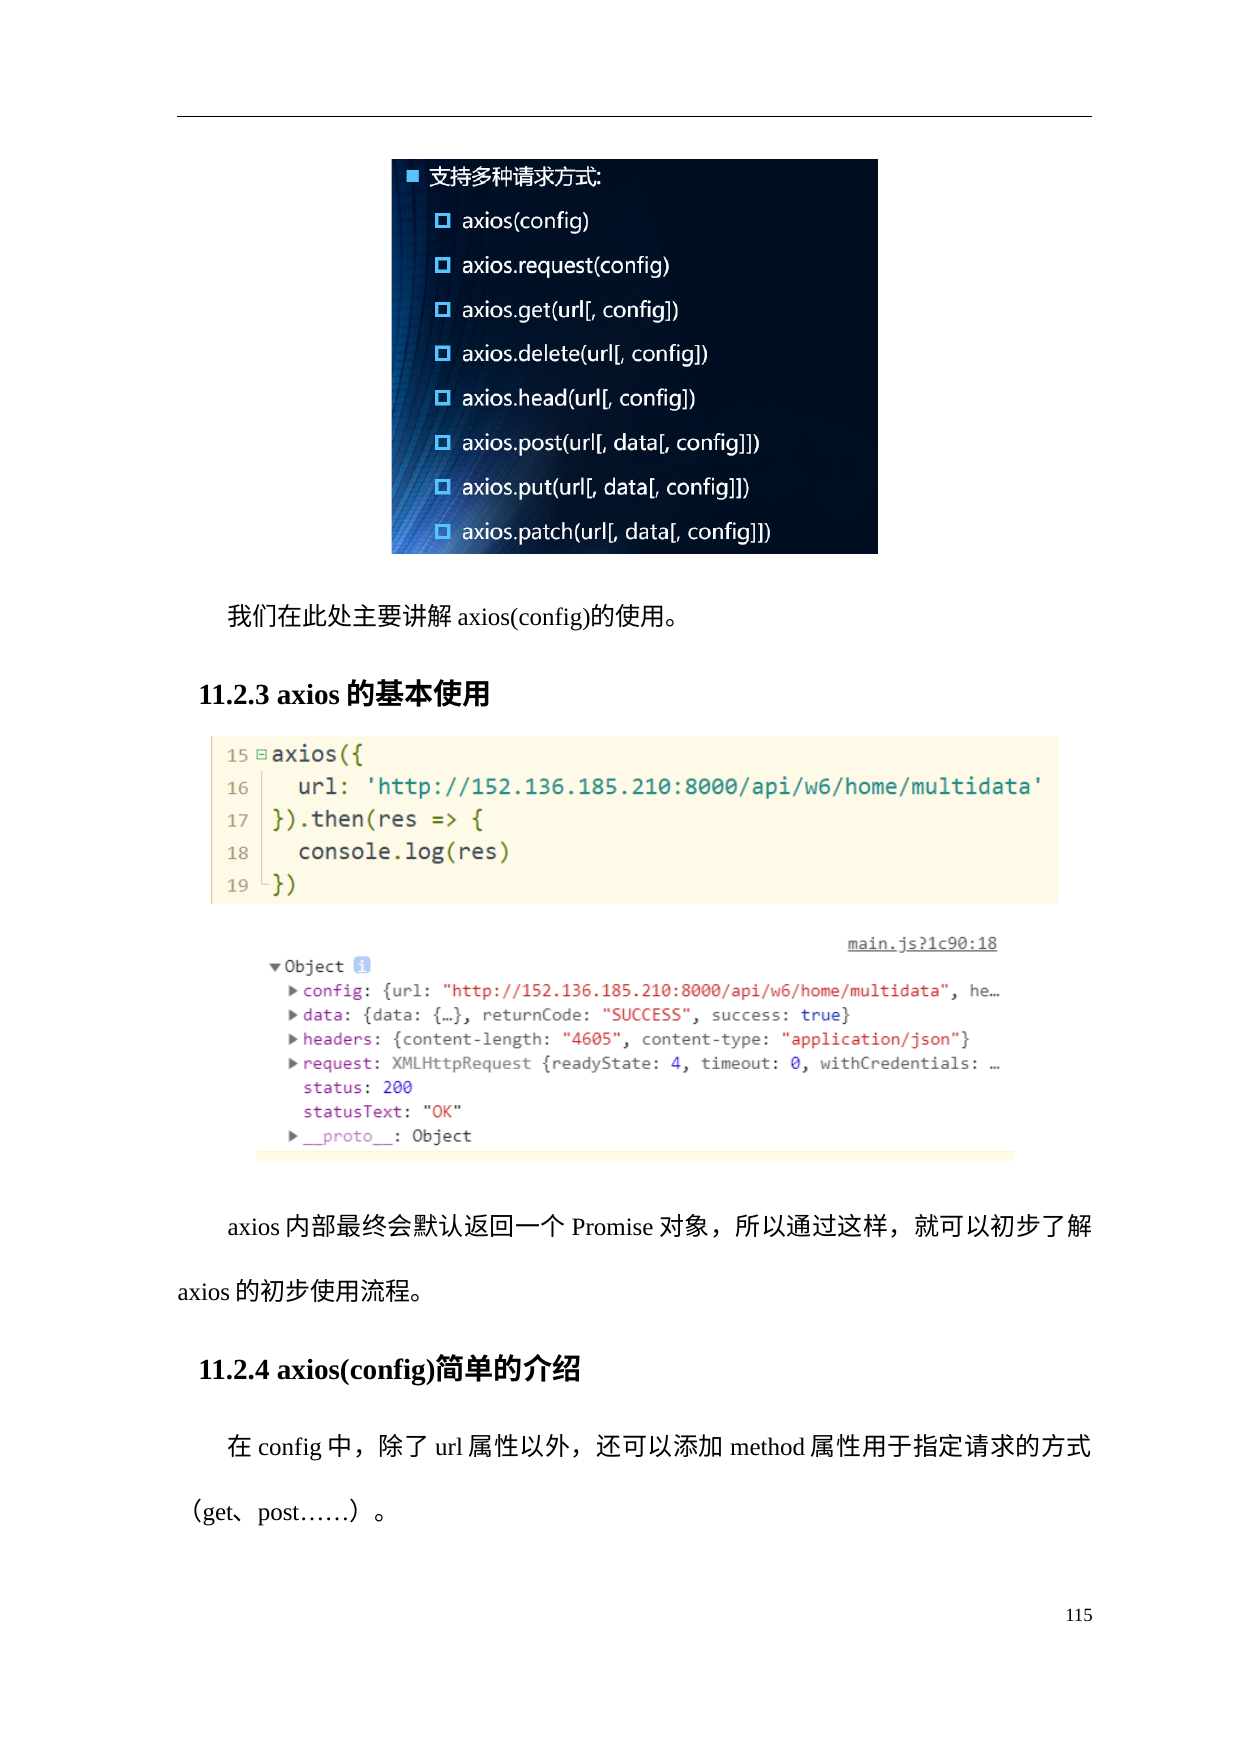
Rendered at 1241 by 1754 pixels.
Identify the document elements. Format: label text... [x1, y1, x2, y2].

picture [210, 736, 1059, 904]
text 在config中，除了url属性以外，还可以添加method属性用于指定请求的方式（get、post……）。 [177, 1412, 1092, 1542]
picture [256, 931, 1014, 1161]
text 我们在此处主要讲解axios(config)的使用。 [177, 582, 1092, 647]
subtitle axios的基本使用 [177, 659, 1092, 724]
text axios内部最终会默认返回一个Promise对象，所以通过这样，就可以初步了解axios的初步使用流程。 [177, 1192, 1092, 1322]
picture [391, 159, 878, 554]
subtitle axios(config)简单的介绍 [177, 1334, 1092, 1399]
